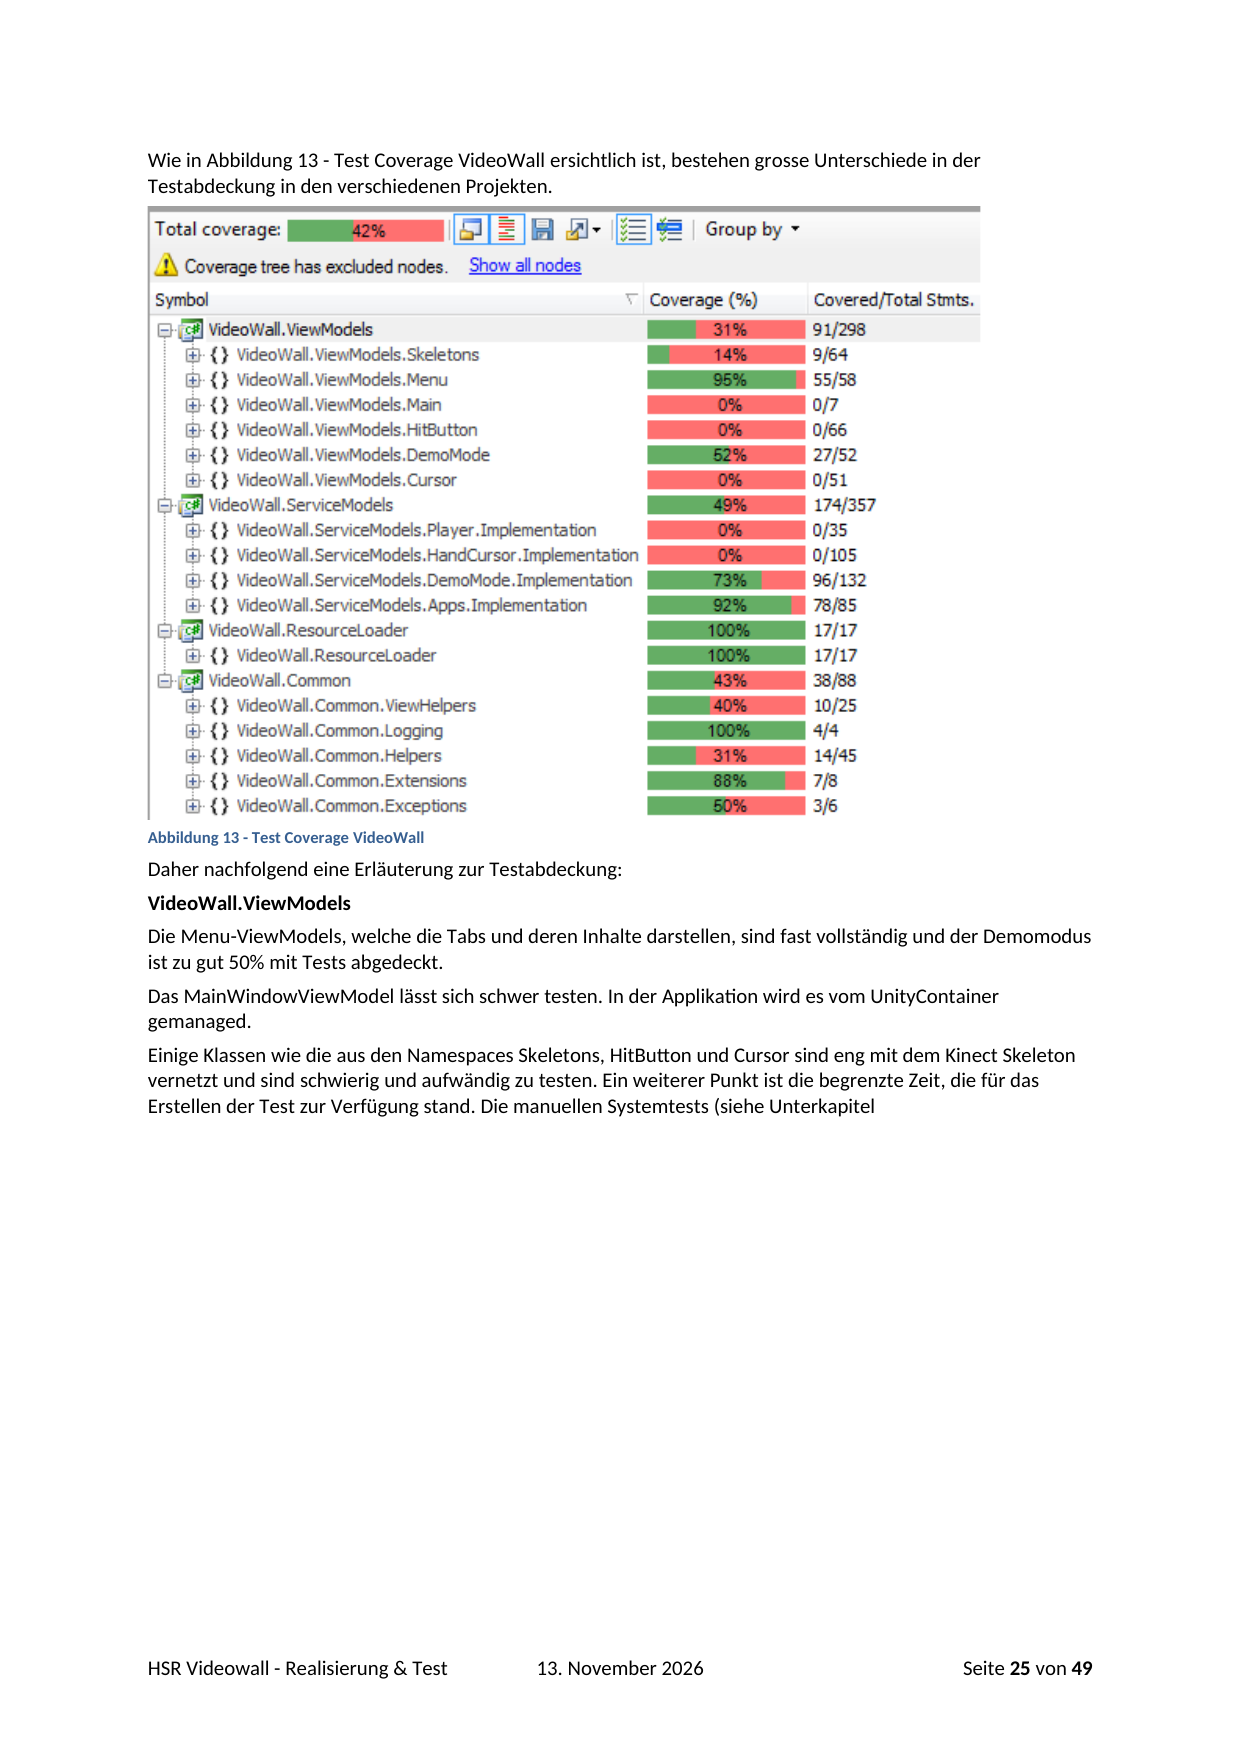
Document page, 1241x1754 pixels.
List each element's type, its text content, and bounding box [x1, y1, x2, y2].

text Die Menu-ViewModels, welche die Tabs und deren Inhalte darstellen, sind fast vollständig und der Demomodus ist zu gut 50% mit Tests abgedeckt. [148, 924, 1093, 974]
text VideoWall.ViewModels [148, 890, 1093, 915]
text Abbildung 13 - Test Coverage VideoWall [148, 828, 1093, 848]
text Wie in Abbildung 13 - Test Coverage VideoWall ersichtlich ist, bestehen grosse Unterschiede in der Testabdeckung in den verschiedenen Projekten. [148, 148, 1093, 198]
text Einige Klassen wie die aus den Namespaces Skeletons, HitButton und Cursor sind eng mit dem Kinect Skeleton vernetzt und sind schwierig und aufwändig zu testen. Ein weiterer Punkt ist die begrenzte Zeit, die für das Erstellen der Test zur Verfügung stand. Die manuellen Systemtests (siehe Unterkapitel 0 [148, 1042, 1093, 1118]
text Das MainWindowViewModel lässt sich schwer testen. In der Applikation wird es vom UnityContainer gemanaged. [148, 983, 1093, 1034]
text Daher nachfolgend eine Erläuterung zur Testabdeckung: [148, 856, 1093, 882]
picture [147, 206, 981, 820]
